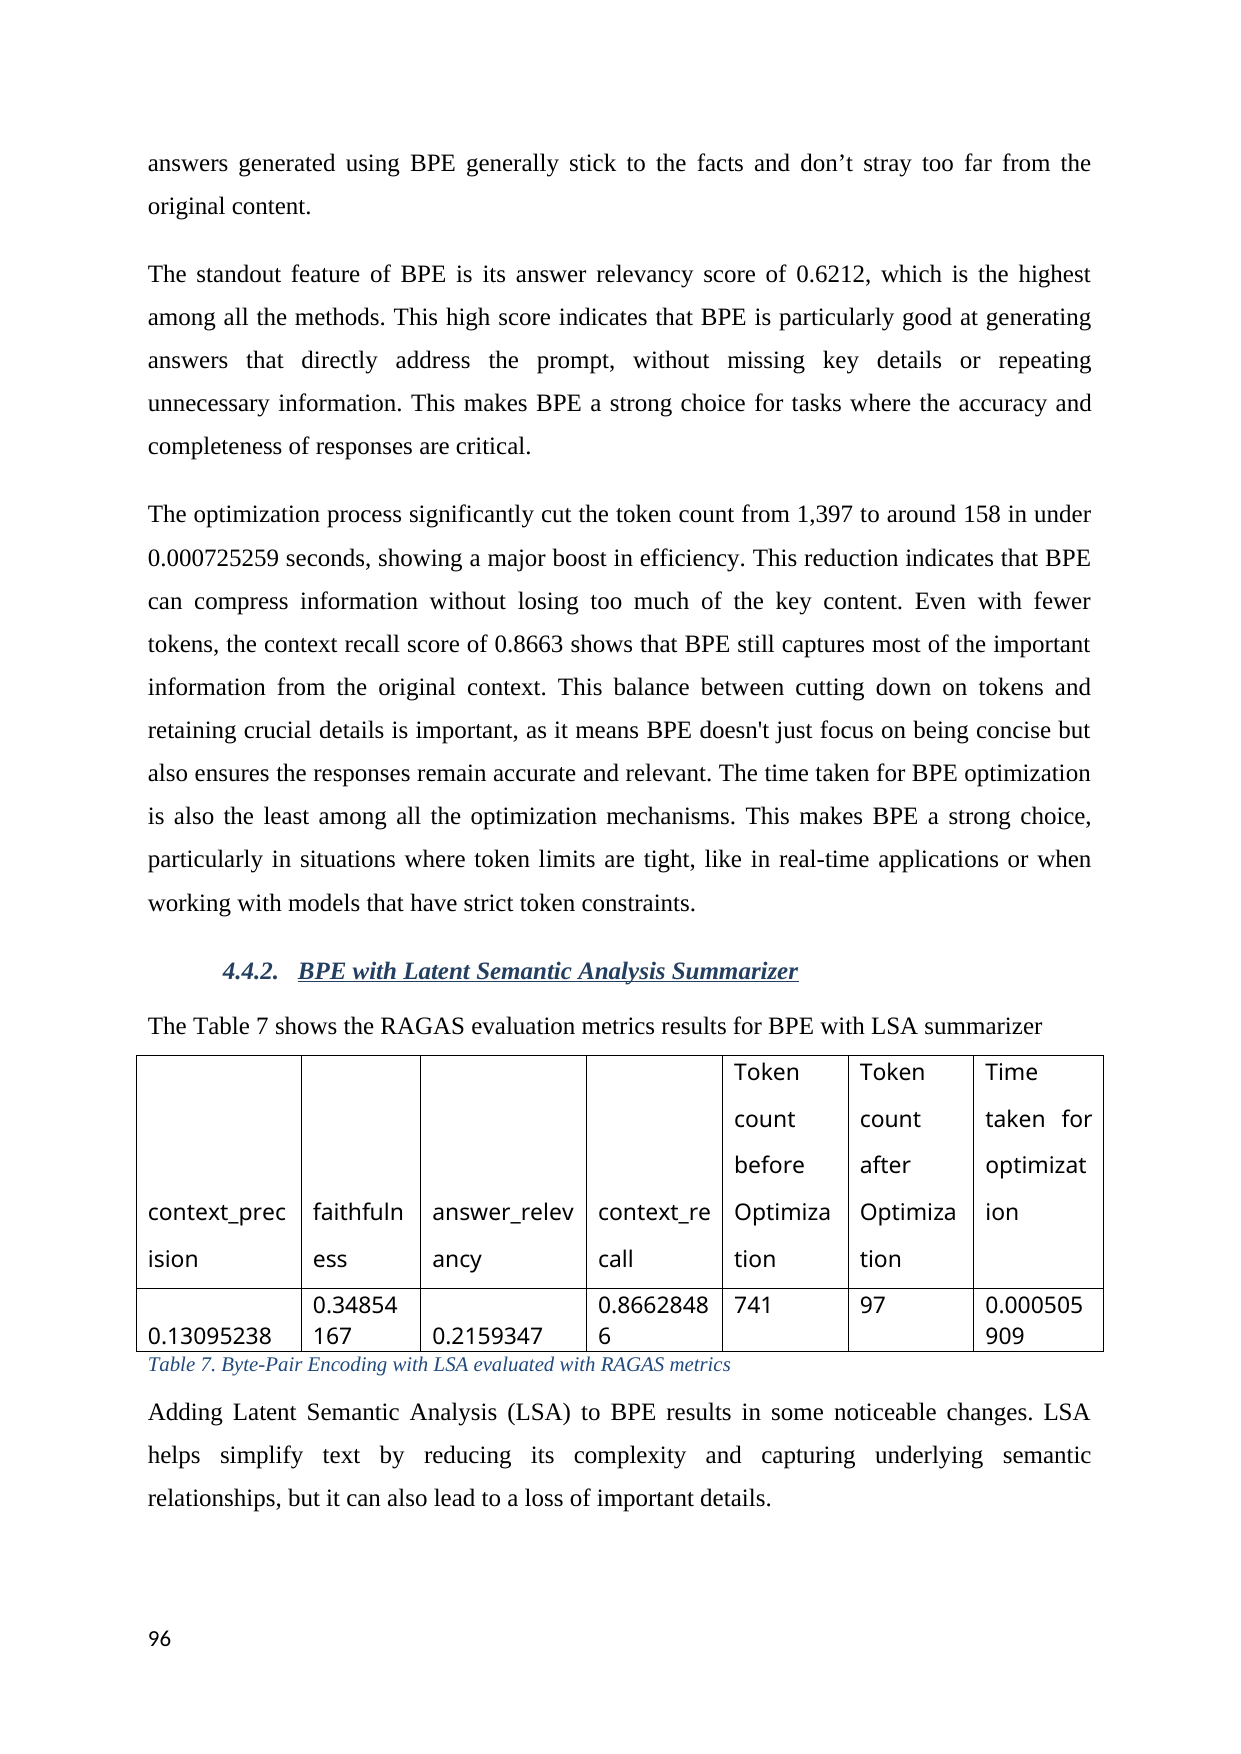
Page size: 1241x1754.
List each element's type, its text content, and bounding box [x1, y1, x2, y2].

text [148, 148, 1092, 219]
table_header Token count after Optimization [849, 1056, 973, 1287]
table_cell 0.2159347 [421, 1289, 586, 1351]
table_cell 741 [723, 1289, 848, 1351]
table_header context_precision [137, 1056, 301, 1287]
table_cell 97 [849, 1289, 973, 1351]
table_header Token count before Optimization [723, 1056, 848, 1287]
table_cell 0.34854167 [302, 1289, 420, 1351]
table_header faithfulness [302, 1056, 420, 1287]
text The optimization process significantly cut the token count from 1,397 to around 158 in under 0.000725259 seconds, showing a major boost in efficiency. This reduction indicates that BPE can compress information without losing too much of the key content. Even with fewer tokens, the context recall score of 0.8663 shows that BPE still captures most of the important information from the original context. This balance between cutting down on tokens and retaining crucial details is important, as it means BPE doesn't just focus on being concise but also ensures the responses remain accurate and relevant. The time taken for BPE optimization is also the least among all the optimization mechanisms. This makes BPE a strong choice, particularly in situations where token limits are tight, like in real-time applications or when working with models that have strict token constraints. [148, 499, 1092, 916]
text Table 7. Byte-Pair Encoding with LSA evaluated with RAGAS metrics [148, 1352, 1092, 1376]
text The standout feature of BPE is its answer relevancy score of 0.6212, which is the highest among all the methods. This high score indicates that BPE is particularly good at generating answers that directly address the prompt, without missing key details or repeating unnecessary information. This makes BPE a strong choice for tasks where the accuracy and completeness of responses are critical. [148, 259, 1092, 460]
subtitle BPE with Latent Semantic Analysis Summarizer [223, 956, 1092, 984]
table_header answer_relevancy [421, 1056, 586, 1287]
table_cell 0.13095238 [137, 1289, 301, 1351]
table_header context_recall [587, 1056, 722, 1287]
table_cell 0.000505909 [974, 1289, 1103, 1351]
text The Table 7 shows the RAGAS evaluation metrics results for BPE with LSA summarizer [148, 1011, 1092, 1040]
table_header Time taken for optimization [974, 1056, 1103, 1287]
table_cell 0.86628486 [587, 1289, 722, 1351]
text Adding Latent Semantic Analysis (LSA) to BPE results in some noticeable changes. LSA helps simplify text by reducing its complexity and capturing underlying semantic relationships, but it can also lead to a loss of important details. [148, 1397, 1092, 1512]
